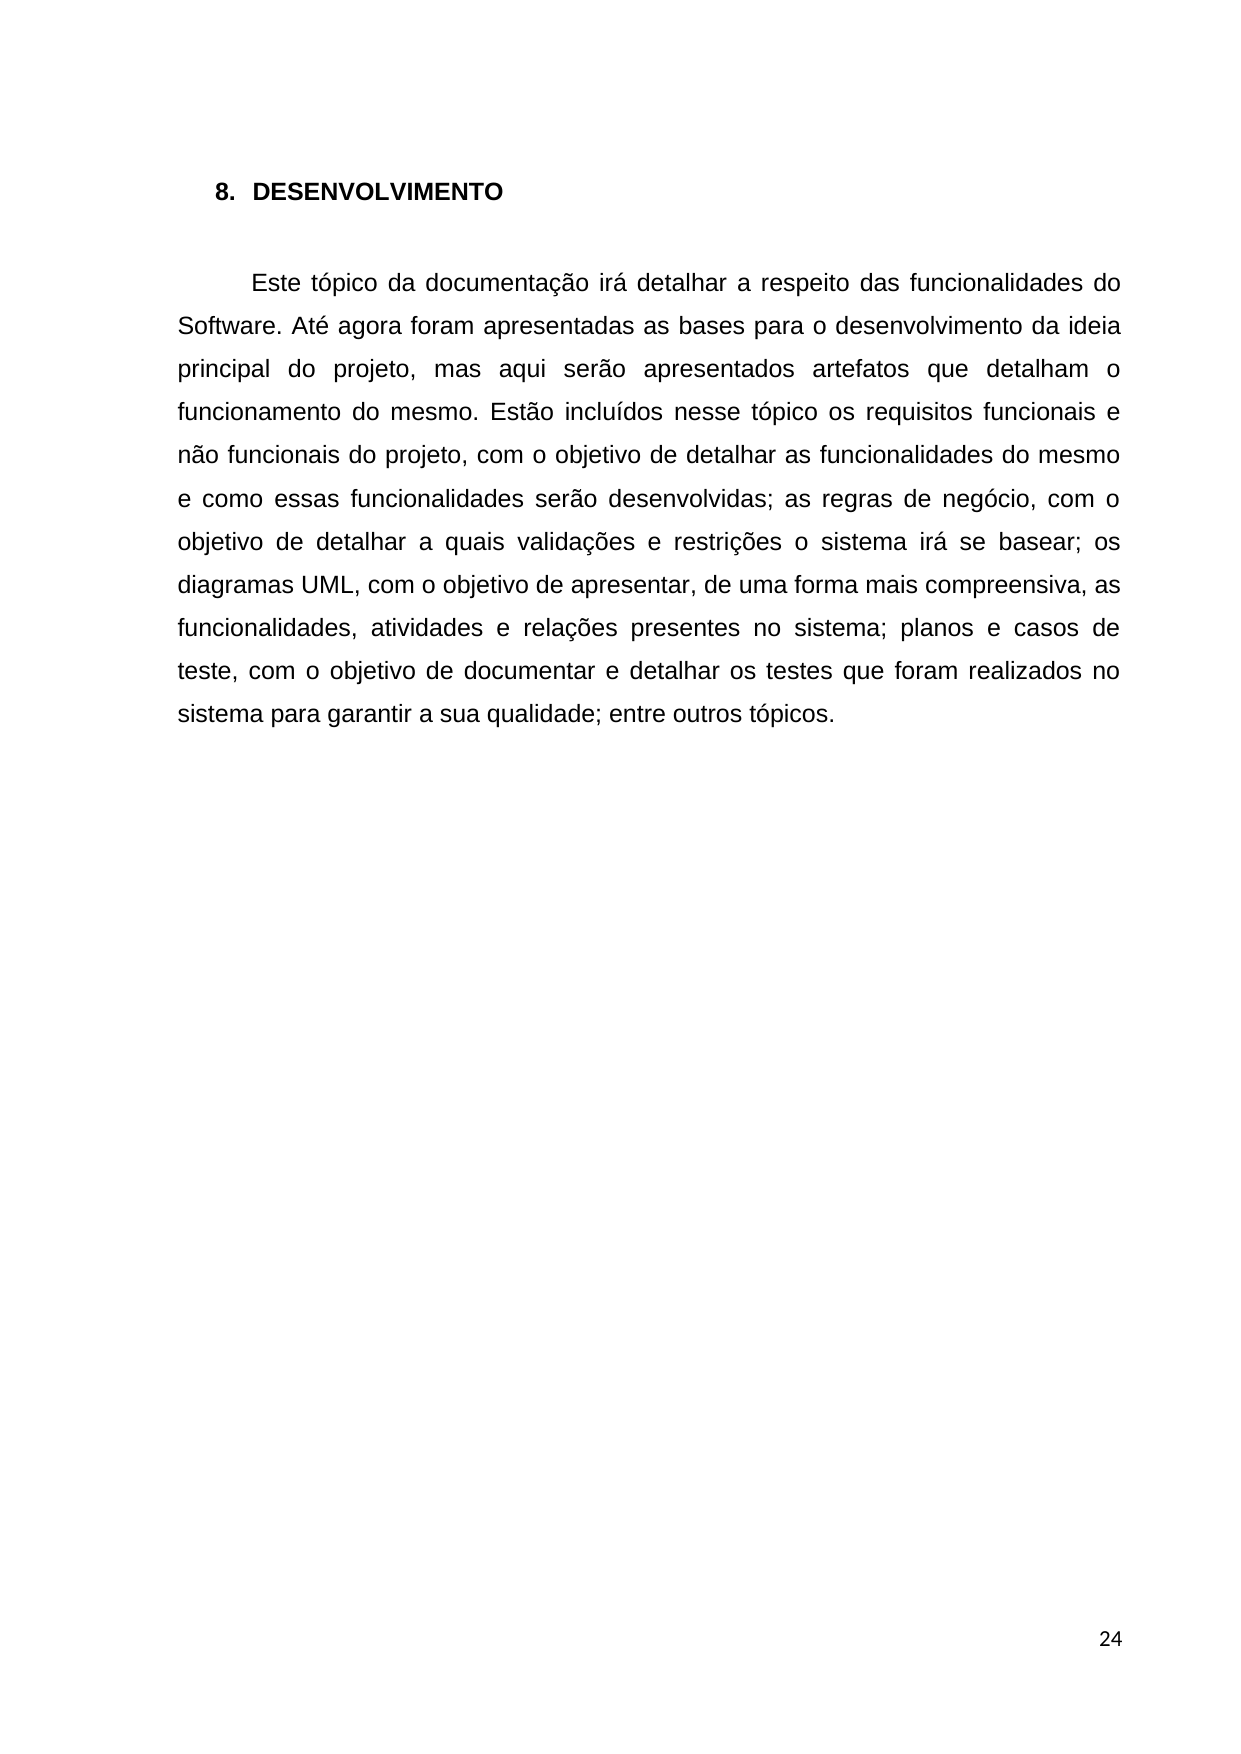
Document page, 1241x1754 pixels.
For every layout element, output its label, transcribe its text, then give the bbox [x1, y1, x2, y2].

list DESENVOLVIMENTO [215, 177, 1122, 206]
text Este tópico da documentação irá detalhar a respeito das funcionalidades do Software. Até agora foram apresentadas as bases para o desenvolvimento da ideia principal do projeto, mas aqui serão apresentados artefatos que detalham o funcionamento do mesmo. Estão incluídos nesse tópico os requisitos funcionais e não funcionais do projeto, com o objetivo de detalhar as funcionalidades do mesmo e como essas funcionalidades serão desenvolvidas; as regras de negócio, com o objetivo de detalhar a quais validações e restrições o sistema irá se basear; os diagramas UML, com o objetivo de apresentar, de uma forma mais compreensiva, as funcionalidades, atividades e relações presentes no sistema; planos e casos de teste, com o objetivo de documentar e detalhar os testes que foram realizados no sistema para garantir a sua qualidade; entre outros tópicos. [177, 268, 1122, 728]
